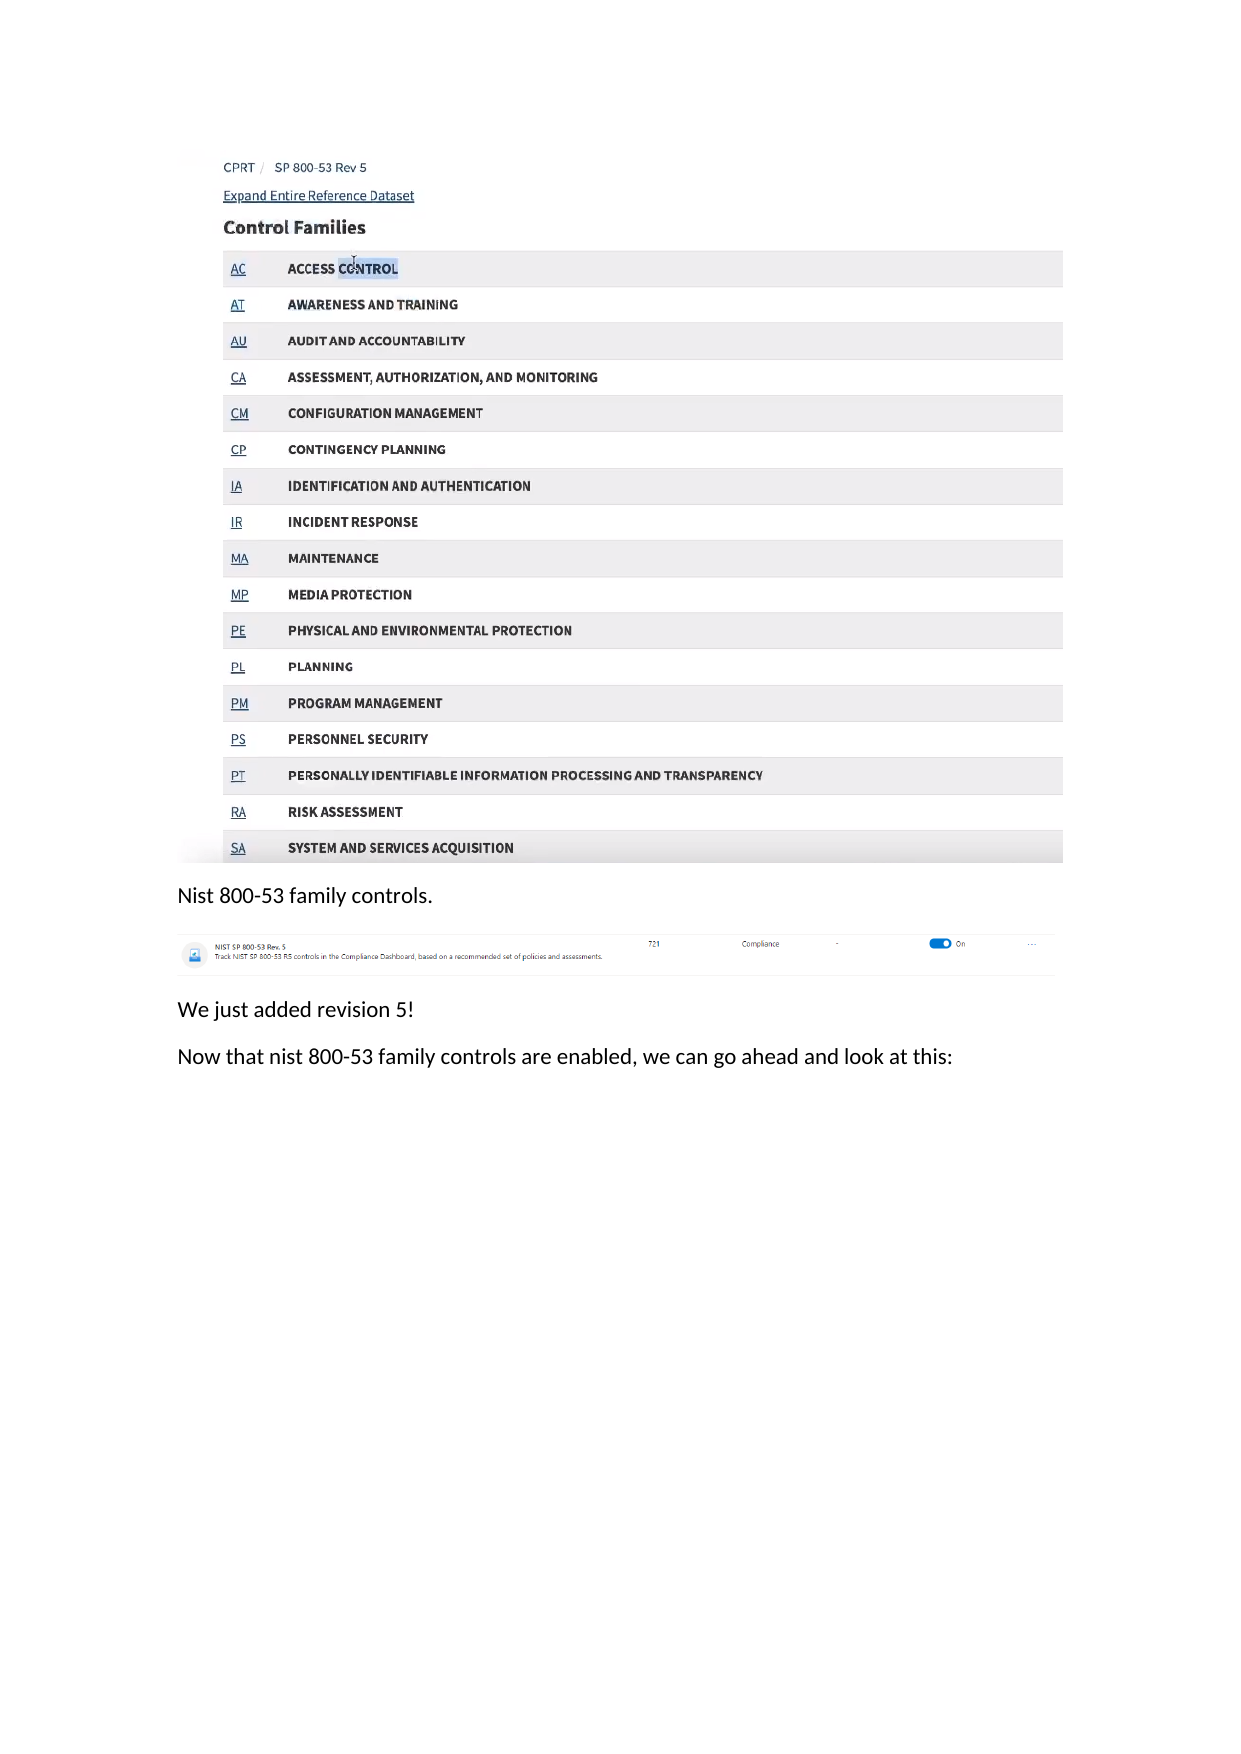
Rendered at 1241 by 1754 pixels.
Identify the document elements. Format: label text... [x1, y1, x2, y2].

text Nist 800-53 family controls. [177, 881, 1063, 909]
picture [177, 147, 1063, 863]
text We just added revision 5! [177, 995, 1063, 1023]
text Now that nist 800-53 family controls are enabled, we can go ahead and look at this: [177, 1042, 1063, 1070]
picture [177, 928, 1063, 977]
